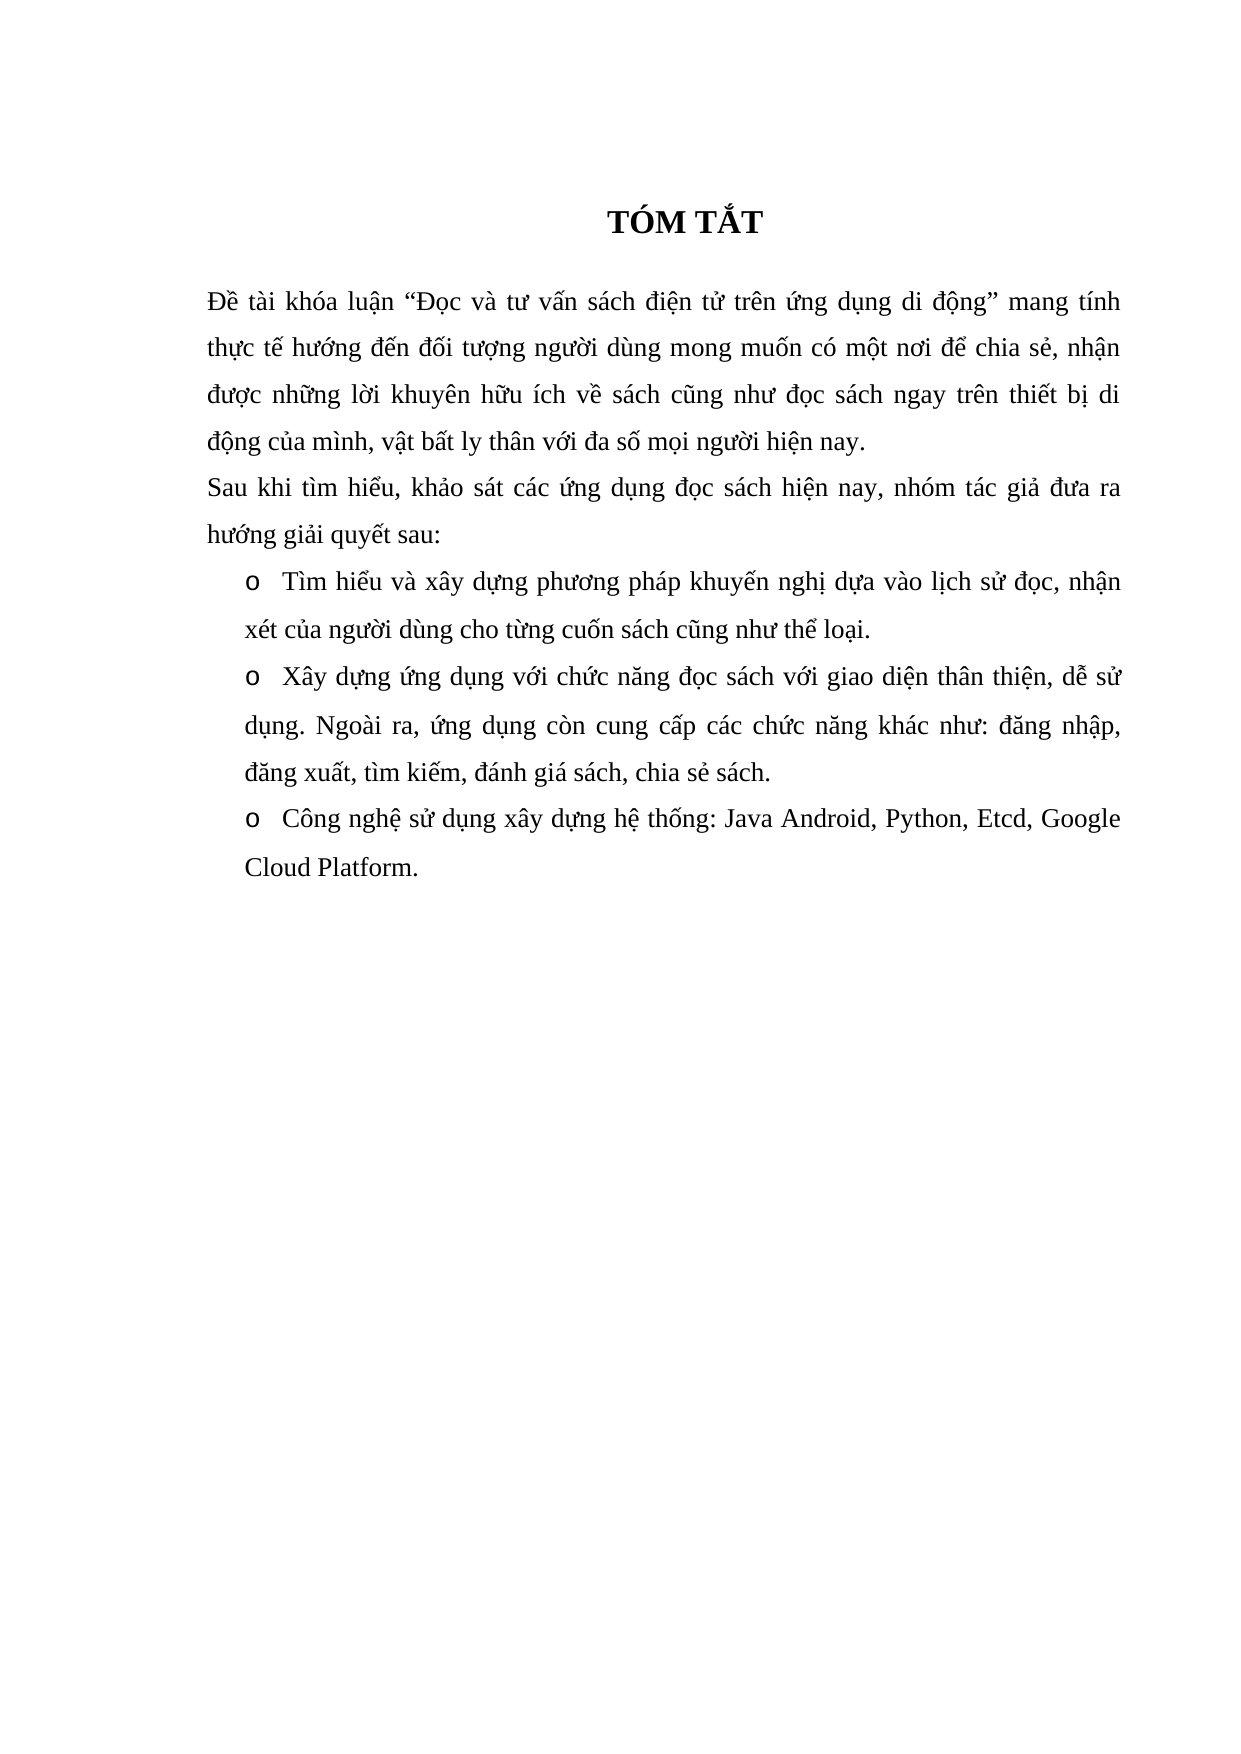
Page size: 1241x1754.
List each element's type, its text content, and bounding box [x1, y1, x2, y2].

list Công nghệ sử dụng xây dựng hệ thống: Java Android, Python, Etcd, Google Cloud Platform. [244, 803, 1122, 883]
text Sau khi tìm hiểu, khảo sát các ứng dụng đọc sách hiện nay, nhóm tác giả đưa ra hướng giải quyết sau: [207, 471, 1122, 549]
list Tìm hiểu và xây dựng phương pháp khuyến nghị dựa vào lịch sử đọc, nhận xét của người dùng cho từng cuốn sách cũng như thể loại. [244, 565, 1122, 645]
text Đề tài khóa luận “Đọc và tư vấn sách điện tử trên ứng dụng di động” mang tính thực tế hướng đến đối tượng người dùng mong muốn có một nơi để chia sẻ, nhận được những lời khuyên hữu ích về sách cũng như đọc sách ngay trên thiết bị di động của mình, vật bất ly thân với đa số mọi người hiện nay. [207, 285, 1122, 456]
list Xây dựng ứng dụng với chức năng đọc sách với giao diện thân thiện, dễ sử dụng. Ngoài ra, ứng dụng còn cung cấp các chức năng khác như: đăng nhập, đăng xuất, tìm kiếm, đánh giá sách, chia sẻ sách. [244, 660, 1122, 787]
subtitle TÓM TẮT [263, 202, 1107, 241]
